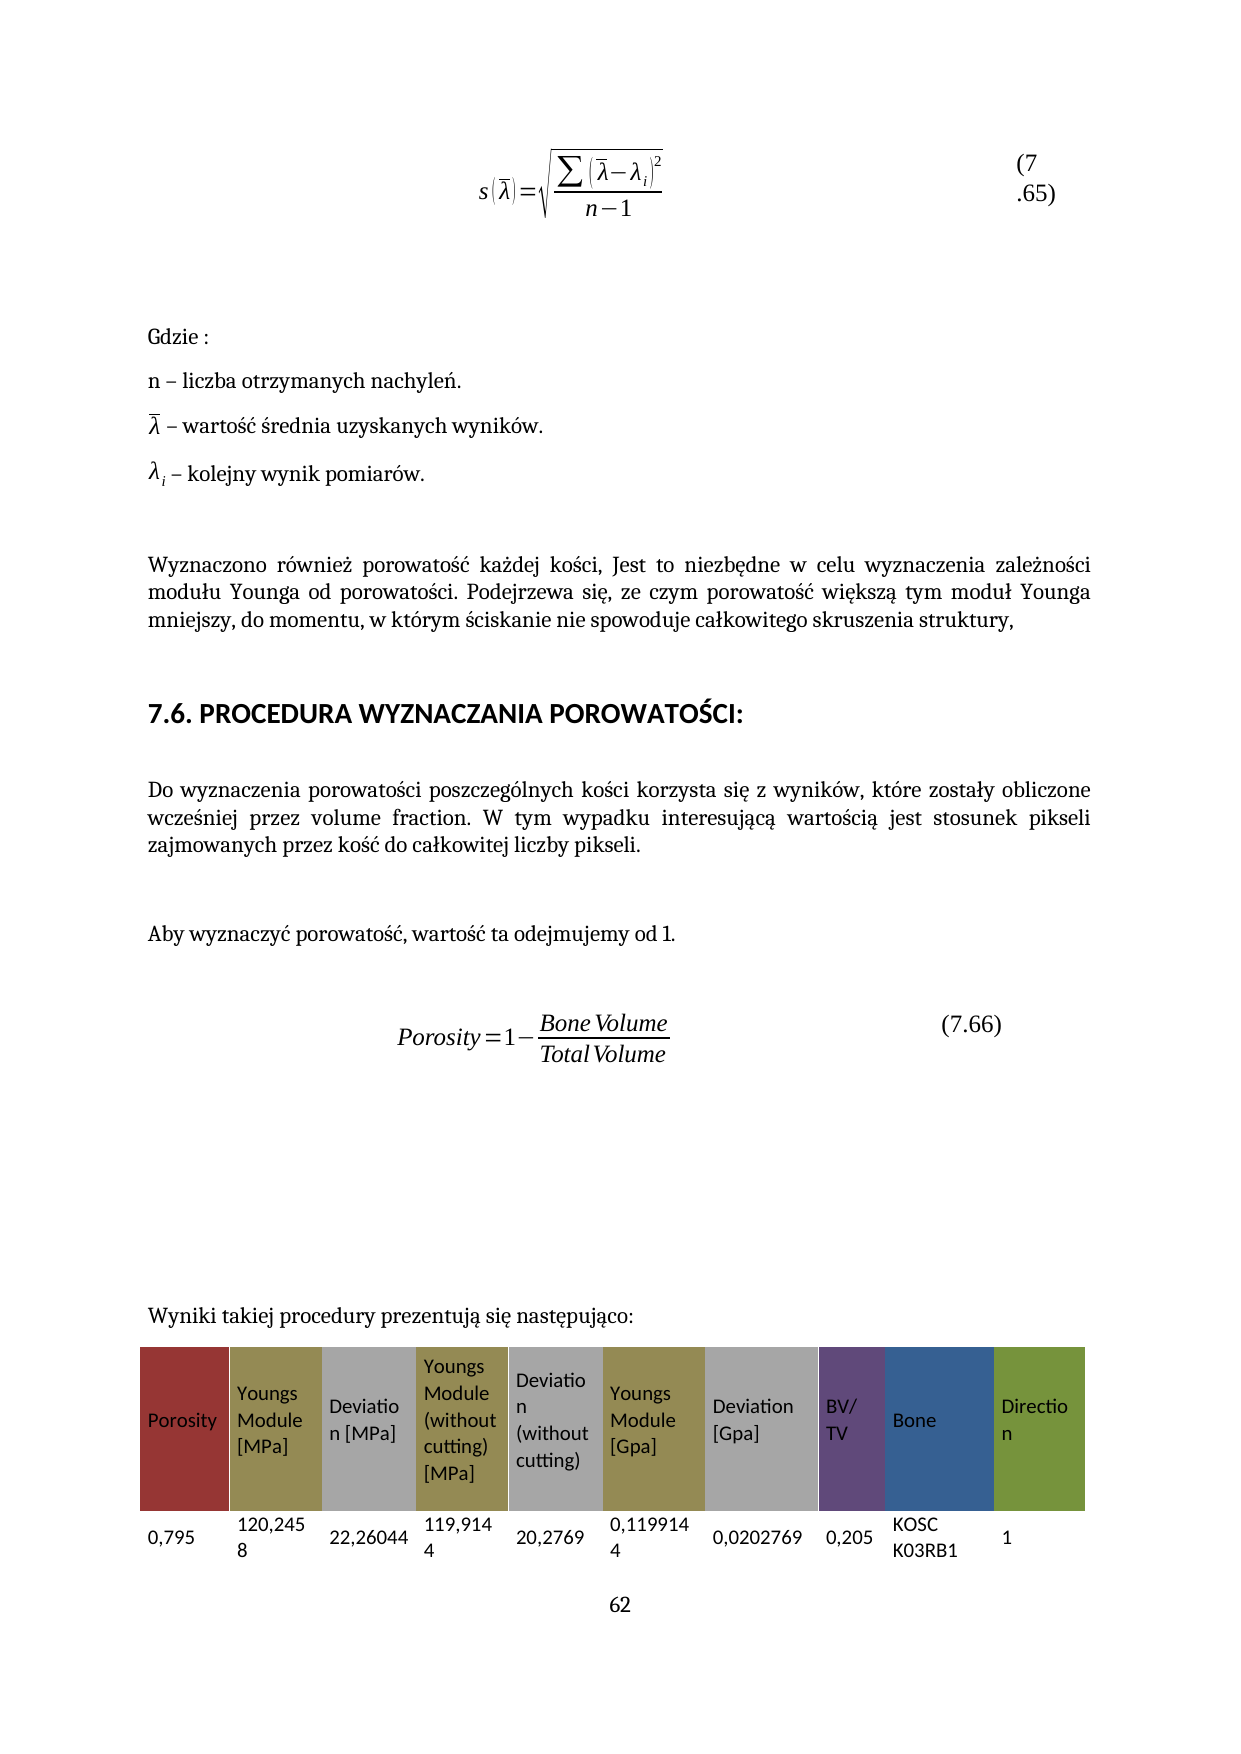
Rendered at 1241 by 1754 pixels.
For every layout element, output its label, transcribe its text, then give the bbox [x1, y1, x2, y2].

table_cell KOSC K03RB1 [885, 1511, 994, 1581]
table_header Deviation [Gpa] [705, 1347, 818, 1511]
table_cell 0,795 [140, 1511, 229, 1581]
table_header Deviation [MPa] [322, 1347, 416, 1511]
table_header BV/TV [819, 1347, 885, 1511]
table_cell 119,9144 [416, 1511, 508, 1581]
table_cell 1 [994, 1511, 1085, 1581]
text – kolejny wynik pomiarów. [148, 458, 1092, 489]
table_cell 22,26044 [322, 1511, 416, 1581]
table_header [136, 1009, 930, 1170]
table_header Porosity [140, 1347, 229, 1511]
text n – liczba otrzymanych nachyleń. [148, 368, 1092, 394]
table_header Youngs Module [MPa] [230, 1347, 322, 1511]
table_header Deviation (without cutting) [509, 1347, 603, 1511]
text Gdzie : [148, 324, 1092, 350]
table_cell 20,2769 [509, 1511, 603, 1581]
table_header Direction [994, 1347, 1085, 1511]
text Wyniki takiej procedury prezentują się następująco: [148, 1302, 1092, 1329]
table_header Bone [885, 1347, 994, 1511]
text – wartość średnia uzyskanych wyników. [148, 412, 1092, 440]
table_cell 0,0202769 [705, 1511, 818, 1581]
text Do wyznaczenia porowatości poszczególnych kości korzysta się z wyników, które zostały obliczone wcześniej przez volume fraction. W tym wypadku interesującą wartością jest stosunek pikseli zajmowanych przez kość do całkowitej liczby pikseli. [148, 777, 1092, 858]
table_cell 0,205 [819, 1511, 885, 1581]
table_cell 0,1199144 [603, 1511, 705, 1581]
text Wyznaczono również porowatość każdej kości, Jest to niezbędne w celu wyznaczenia zależności modułu Younga od porowatości. Podejrzewa się, ze czym porowatość większą tym moduł Younga mniejszy, do momentu, w którym ściskanie nie spowoduje całkowitego skruszenia struktury, [148, 551, 1092, 633]
subtitle 7.6. PROCEDURA WYZNACZANIA POROWATOŚCI: [148, 695, 1092, 731]
table_header Youngs Module [Gpa] [603, 1347, 705, 1511]
table_header [136, 148, 930, 324]
text Aby wyznaczyć porowatość, wartość ta odejmujemy od 1. [148, 921, 1092, 947]
table_header Youngs Module (without cutting) [MPa] [416, 1347, 508, 1511]
table_cell 120,2458 [230, 1511, 322, 1581]
